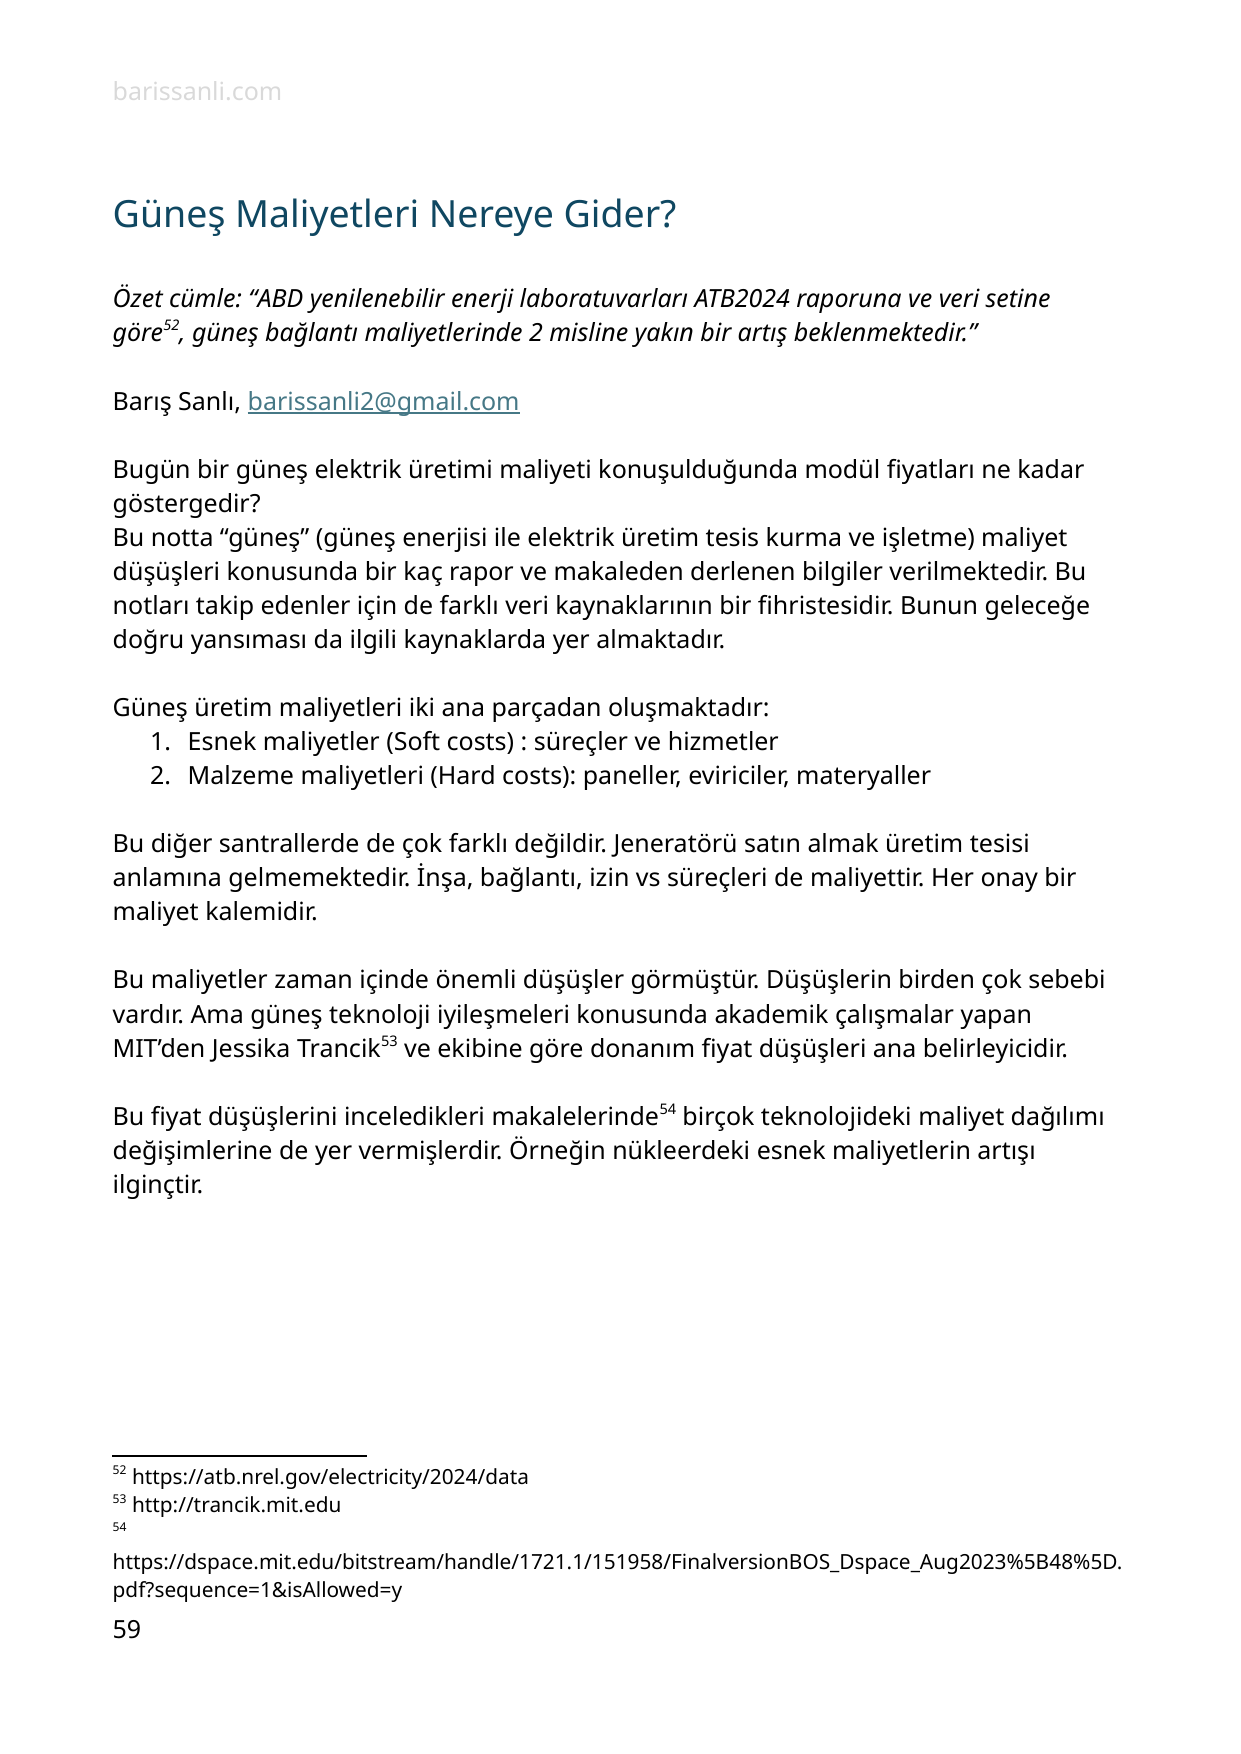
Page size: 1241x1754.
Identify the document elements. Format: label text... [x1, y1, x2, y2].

text Barış Sanlı, barissanli2@gmail.com [112, 383, 1128, 417]
subtitle Güneş Maliyetleri Nereye Gider? [112, 187, 1128, 238]
text Bugün bir güneş elektrik üretimi maliyeti konuşulduğunda modül fiyatları ne kadar göstergedir? [112, 451, 1128, 519]
list Esnek maliyetler (Soft costs) : süreçler ve hizmetler [150, 724, 1128, 758]
text Bu notta “güneş” (güneş enerjisi ile elektrik üretim tesis kurma ve işletme) maliyet düşüşleri konusunda bir kaç rapor ve makaleden derlenen bilgiler verilmektedir. Bu notları takip edenler için de farklı veri kaynaklarının bir fihristesidir. Bunun geleceğe doğru yansıması da ilgili kaynaklarda yer almaktadır. [112, 519, 1128, 656]
text Özet cümle: “ABD yenilenebilir enerji laboratuvarları ATB2024 raporuna ve veri setine göre, güneş bağlantı maliyetlerinde 2 misline yakın bir artış beklenmektedir.” [112, 281, 1128, 349]
text Bu maliyetler zaman içinde önemli düşüşler görmüştür. Düşüşlerin birden çok sebebi vardır. Ama güneş teknoloji iyileşmeleri konusunda akademik çalışmalar yapan MIT’den Jessika Trancik ve ekibine göre donanım fiyat düşüşleri ana belirleyicidir. [112, 962, 1128, 1064]
text Güneş üretim maliyetleri iki ana parçadan oluşmaktadır: [112, 690, 1128, 724]
text Bu diğer santrallerde de çok farklı değildir. Jeneratörü satın almak üretim tesisi anlamına gelmemektedir. İnşa, bağlantı, izin vs süreçleri de maliyettir. Her onay bir maliyet kalemidir. [112, 826, 1128, 928]
list Malzeme maliyetleri (Hard costs): paneller, eviriciler, materyaller [150, 758, 1128, 792]
text Bu fiyat düşüşlerini inceledikleri makalelerinde birçok teknolojideki maliyet dağılımı değişimlerine de yer vermişlerdir. Örneğin nükleerdeki esnek maliyetlerin artışı ilginçtir. [112, 1098, 1128, 1201]
